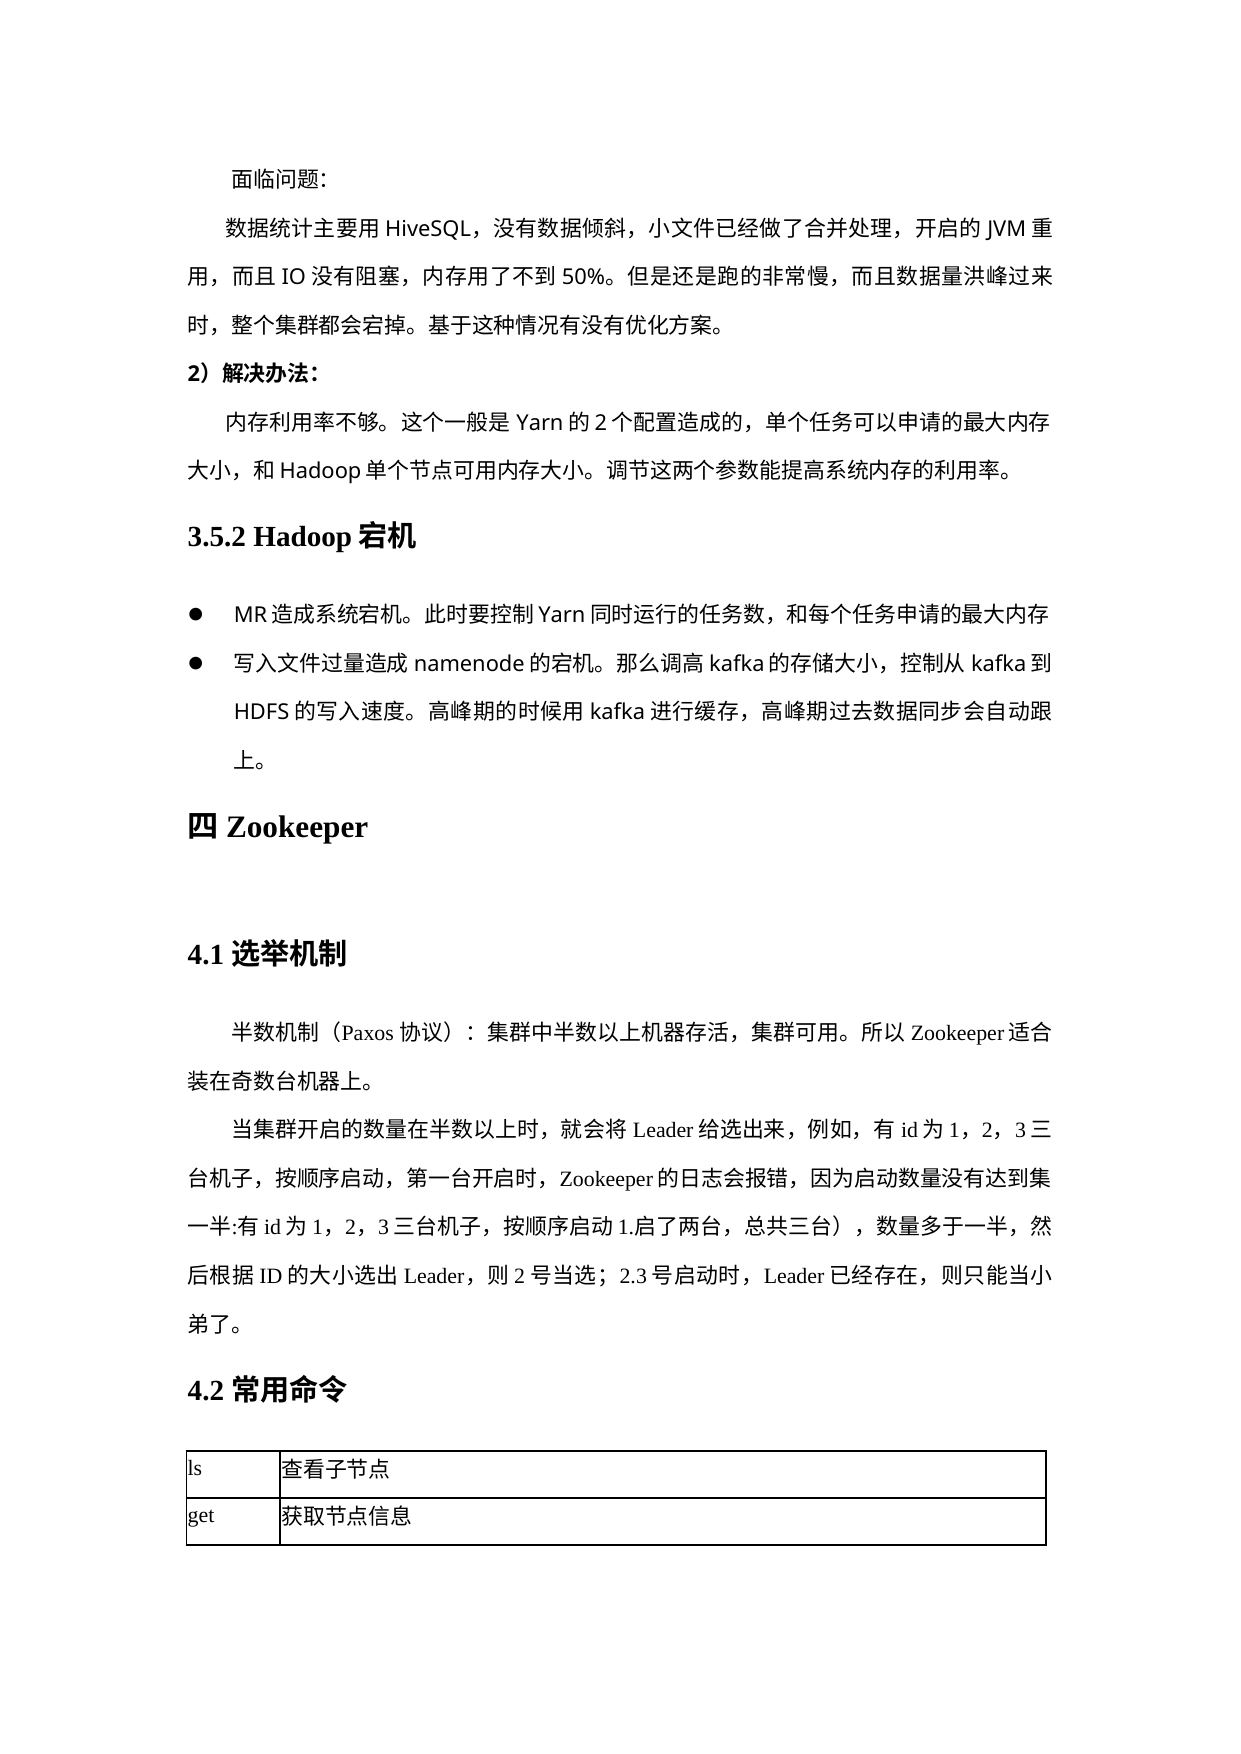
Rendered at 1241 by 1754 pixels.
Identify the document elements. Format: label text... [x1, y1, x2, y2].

subtitle 4.1 选举机制 [187, 919, 1053, 984]
text 2）解决办法： [187, 356, 1053, 389]
table_header 查看子节点 [281, 1452, 1045, 1497]
table_cell 获取节点信息 [281, 1499, 1045, 1544]
text 当集群开启的数量在半数以上时，就会将Leader给选出来，例如，有id为1，2，3三台机子，按顺序启动，第一台开启时，Zookeeper的日志会报错，因为启动数量没有达到集 [187, 1112, 1053, 1193]
text 数据统计主要用HiveSQL，没有数据倾斜，小文件已经做了合并处理，开启的JVM重用，而且IO没有阻塞，内存用了不到50%。但是还是跑的非常慢，而且数据量洪峰过来时，整个集群都会宕掉。基于这种情况有没有优化方案。 [187, 210, 1053, 340]
subtitle 四 Zookeeper [187, 791, 1053, 856]
text 内存利用率不够。这个一般是Yarn的2个配置造成的，单个任务可以申请的最大内存大小，和Hadoop单个节点可用内存大小。调节这两个参数能提高系统内存的利用率。 [187, 404, 1053, 486]
table_cell get [187, 1499, 279, 1544]
subtitle 3.5.2 Hadoop宕机 [187, 502, 1053, 567]
table_header ls [187, 1452, 279, 1497]
list 写入文件过量造成namenode的宕机。那么调高kafka的存储大小，控制从kafka到HDFS的写入速度。高峰期的时候用kafka进行缓存，高峰期过去数据同步会自动跟上。 [187, 645, 1053, 775]
text 半数机制（Paxos 协议）：集群中半数以上机器存活，集群可用。所以Zookeeper适合装在奇数台机器上。 [187, 1015, 1053, 1096]
text 一半:有id为1，2，3三台机子，按顺序启动1.启了两台，总共三台），数量多于一半，然后根据ID的大小选出Leader，则2号当选；2.3号启动时，Leader已经存在，则只能当小弟了。 [187, 1209, 1053, 1339]
subtitle 4.2 常用命令 [187, 1355, 1053, 1420]
list MR造成系统宕机。此时要控制Yarn同时运行的任务数，和每个任务申请的最大内存 [187, 597, 1053, 629]
text 面临问题： [187, 162, 1053, 194]
